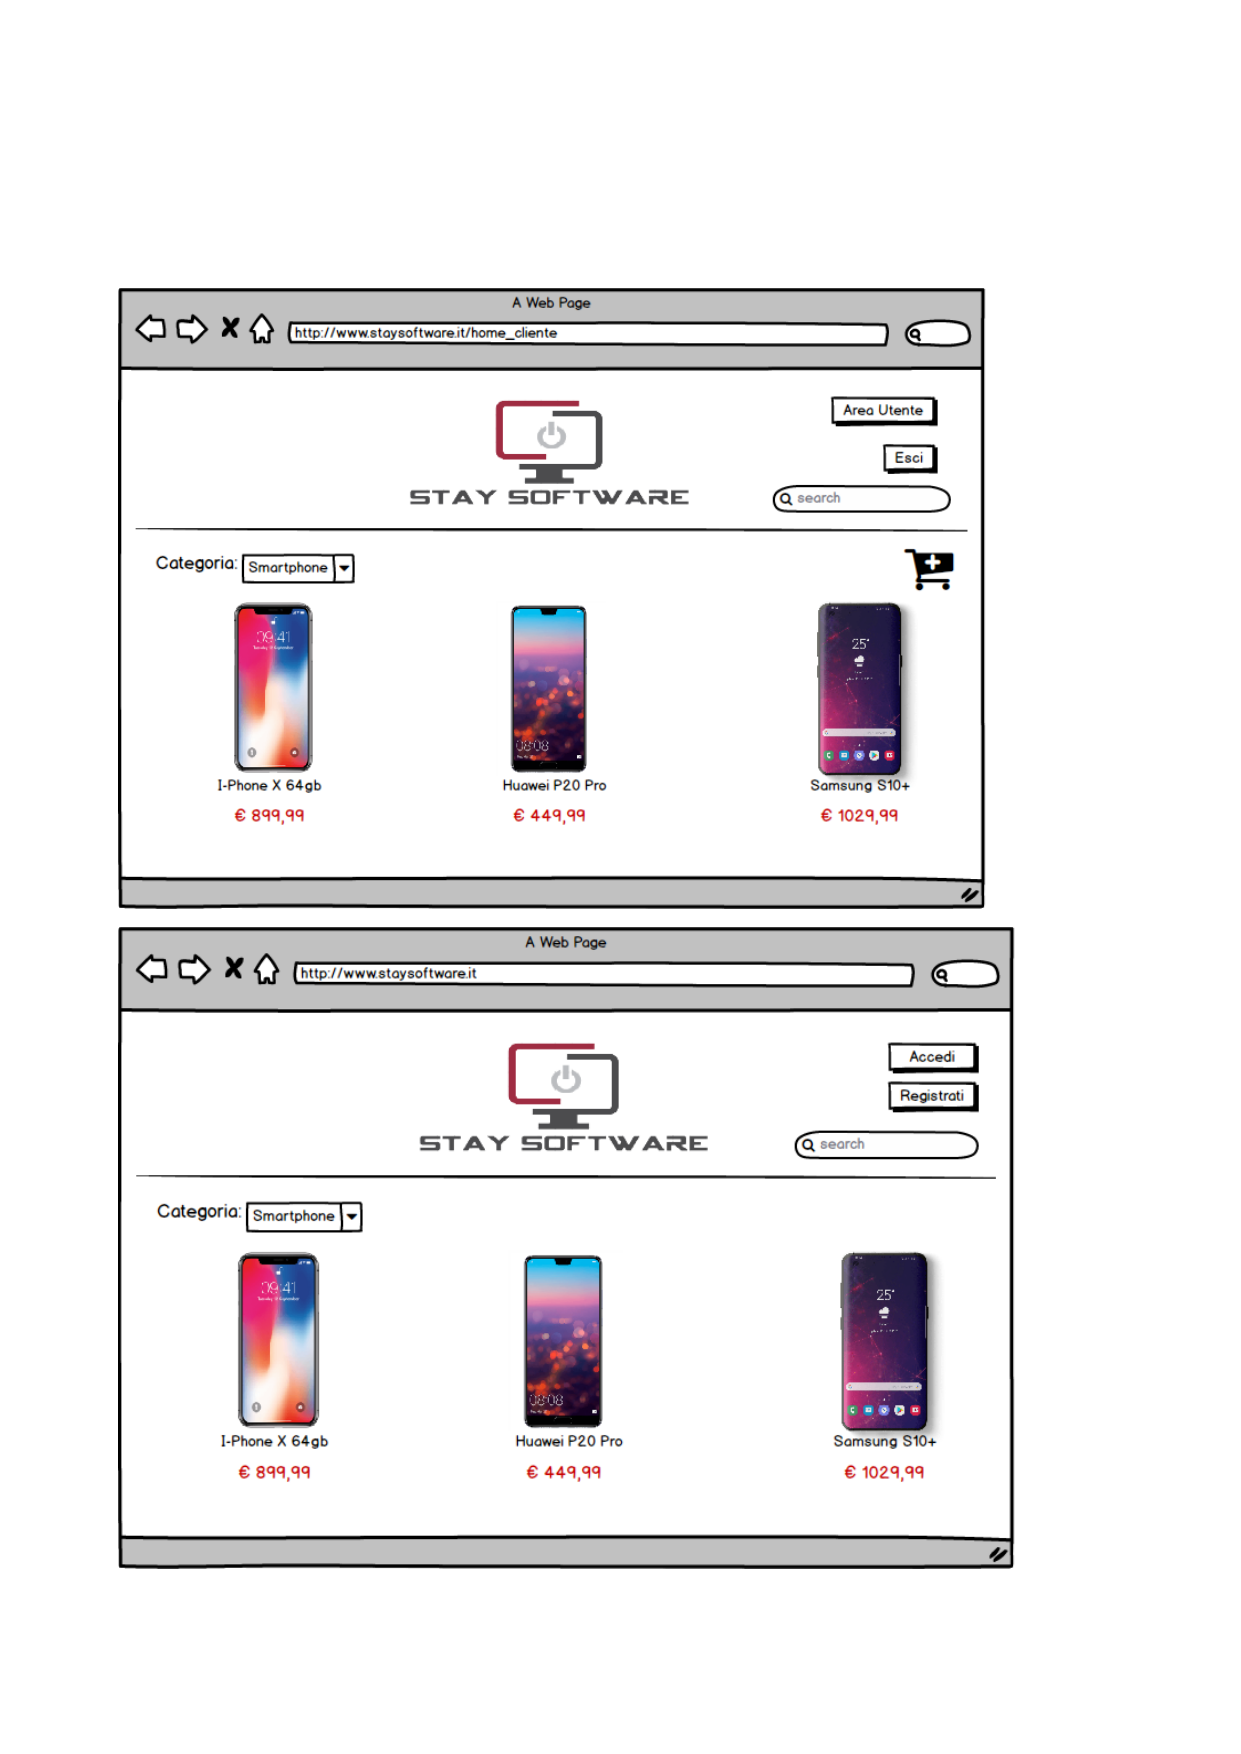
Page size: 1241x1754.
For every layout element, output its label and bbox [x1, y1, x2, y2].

picture [118, 288, 1014, 909]
picture [118, 927, 1044, 1569]
